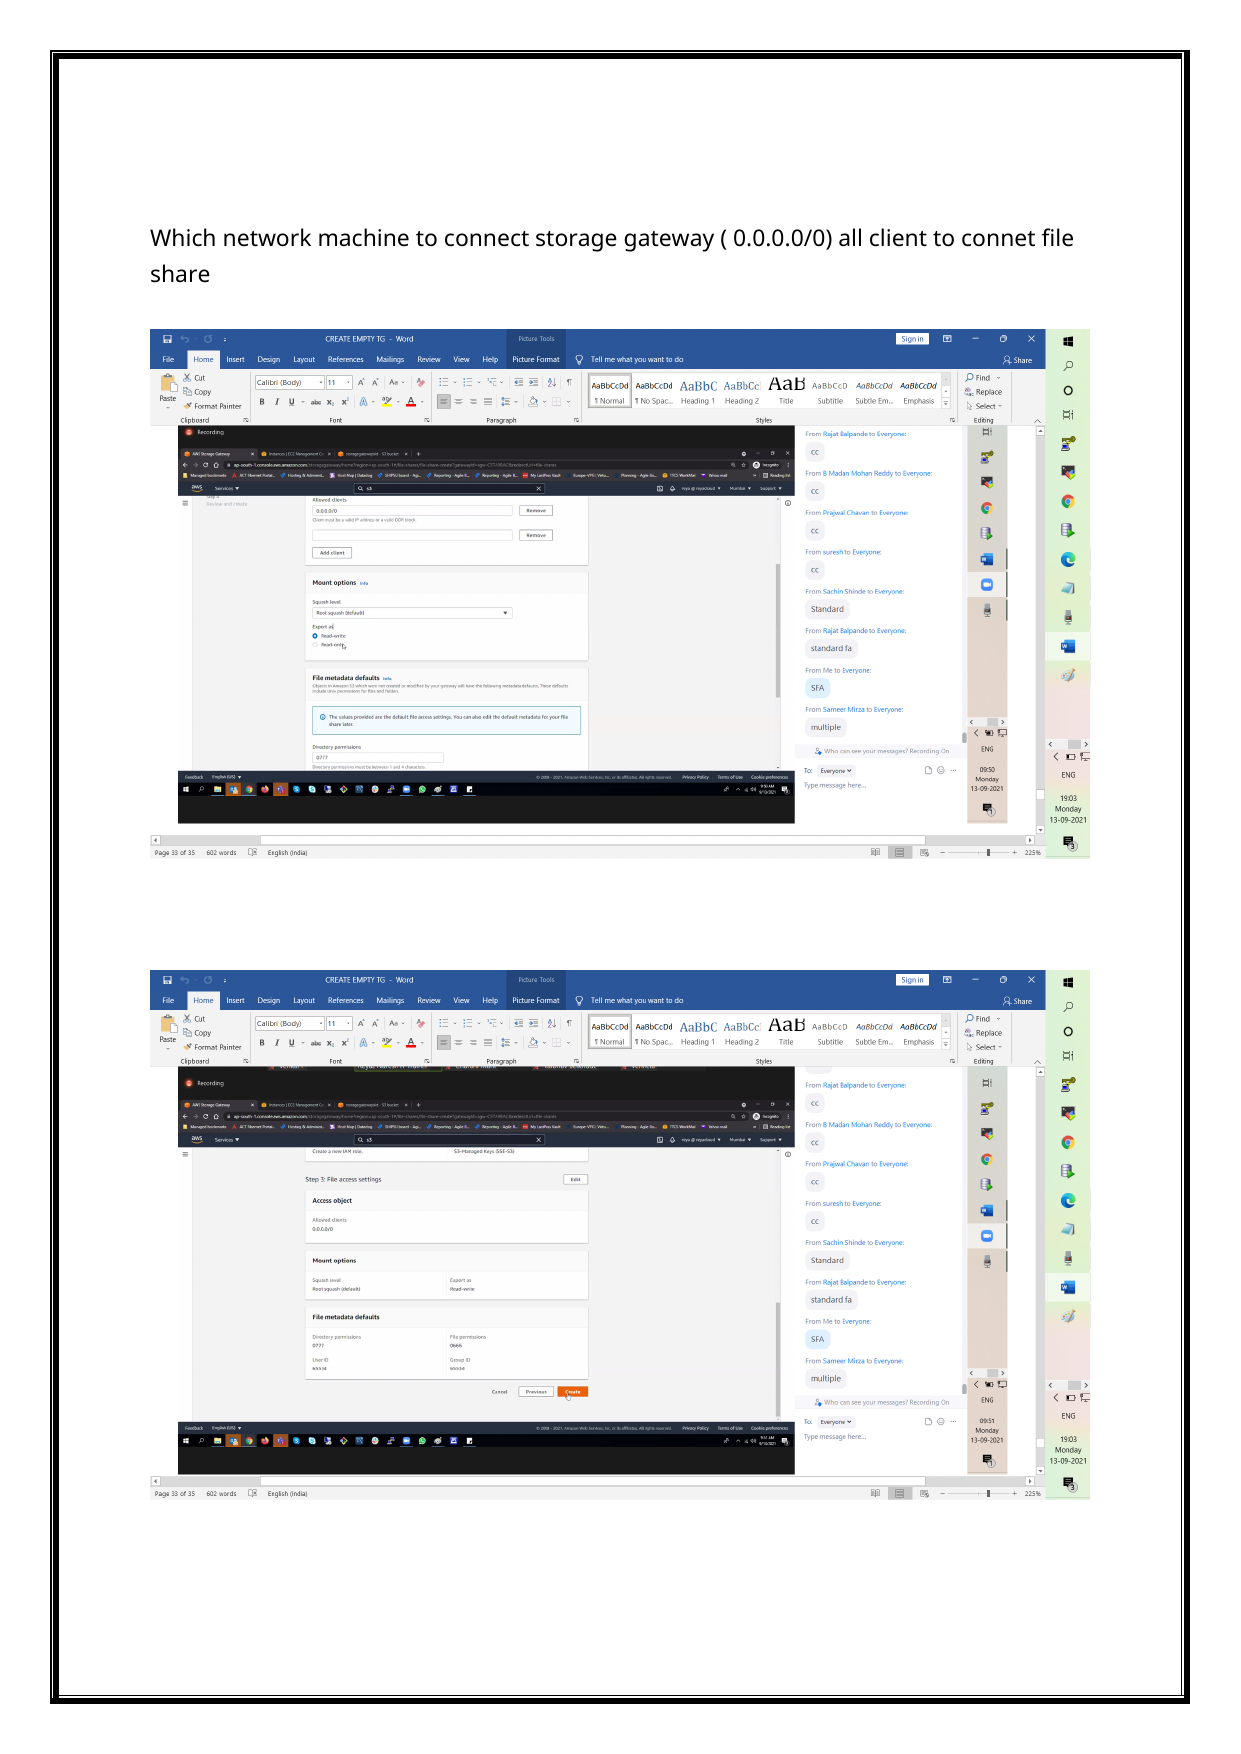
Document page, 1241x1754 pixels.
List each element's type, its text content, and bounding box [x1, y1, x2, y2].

picture [150, 970, 1091, 1500]
text Which network machine to connect storage gateway ( 0.0.0.0/0) all client to connet file share [150, 222, 1090, 289]
picture [150, 329, 1091, 859]
